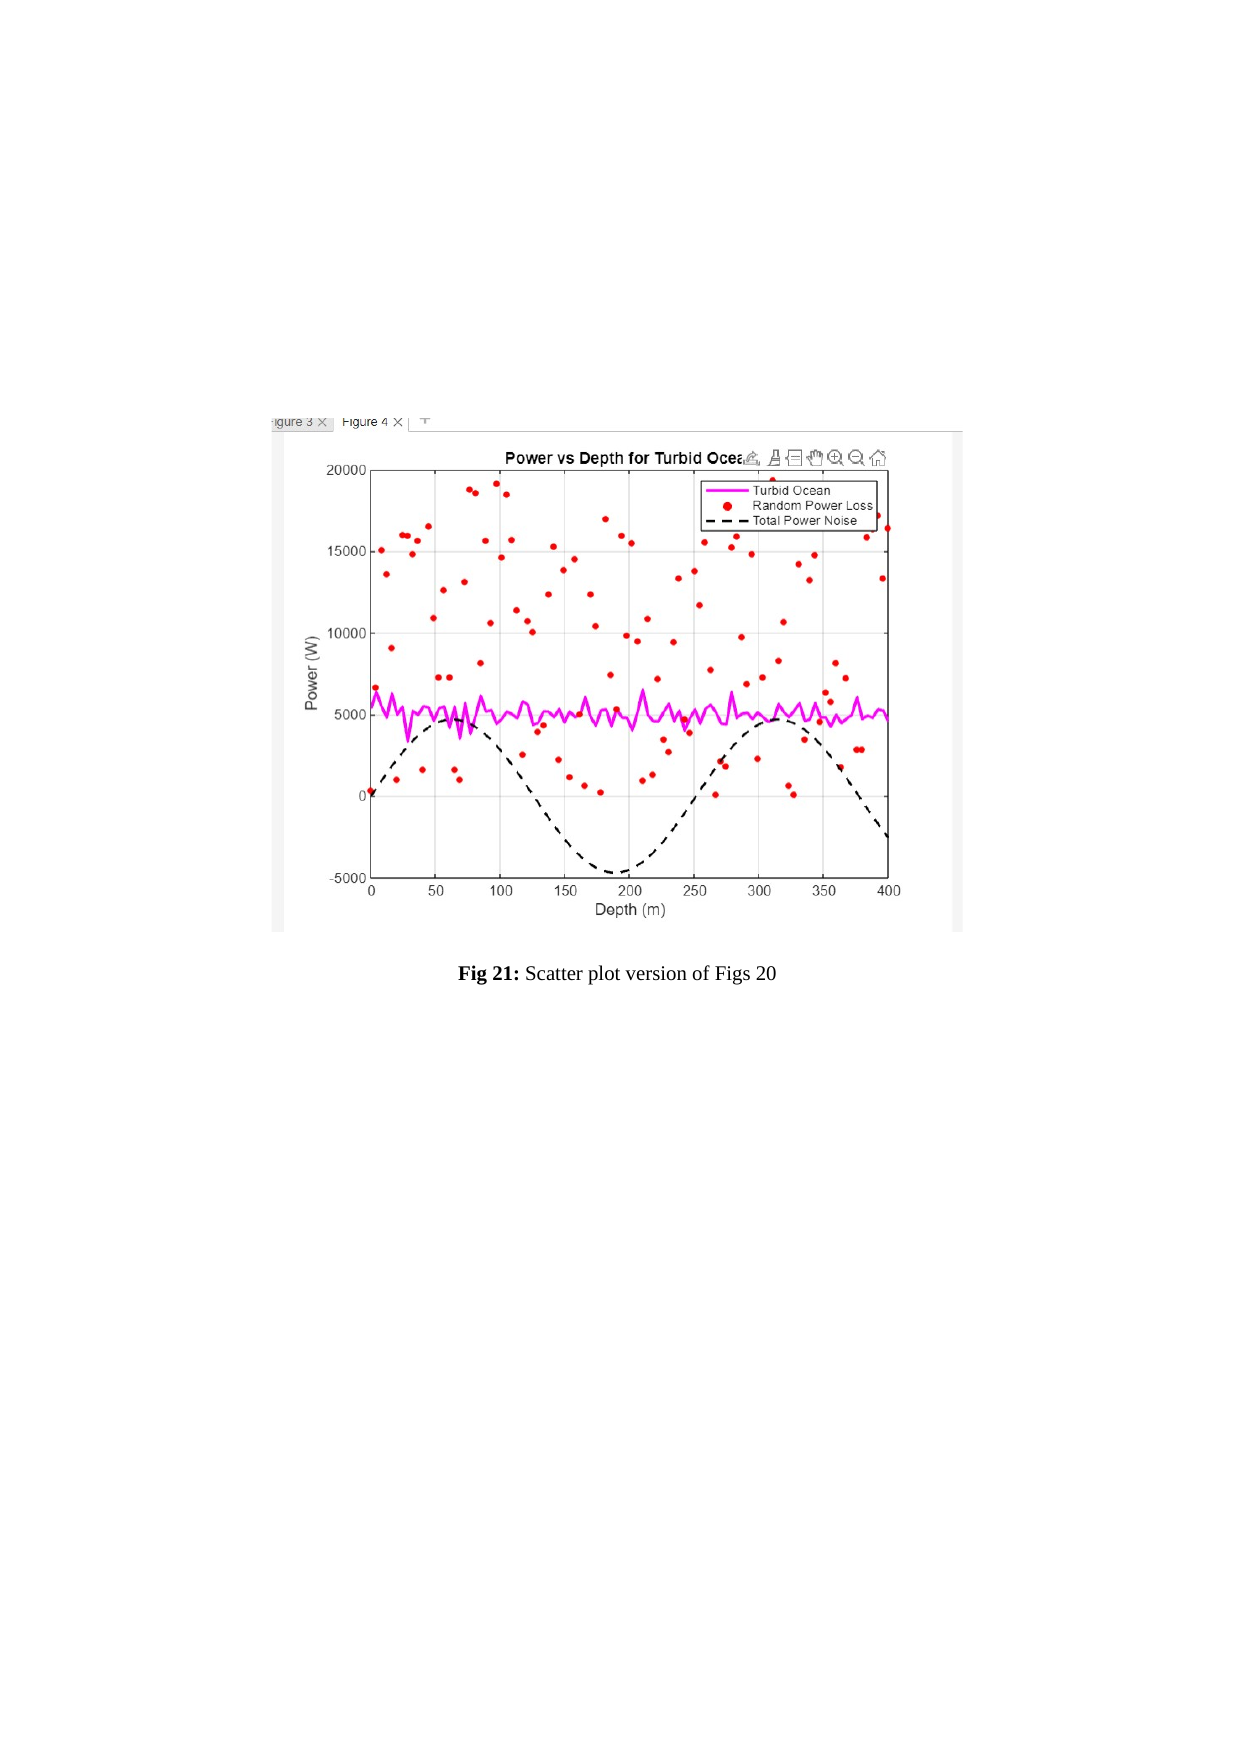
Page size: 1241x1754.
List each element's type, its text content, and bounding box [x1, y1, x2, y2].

text Fig 21: Scatter plot version of Figs 20 [272, 961, 963, 984]
picture [271, 418, 963, 932]
